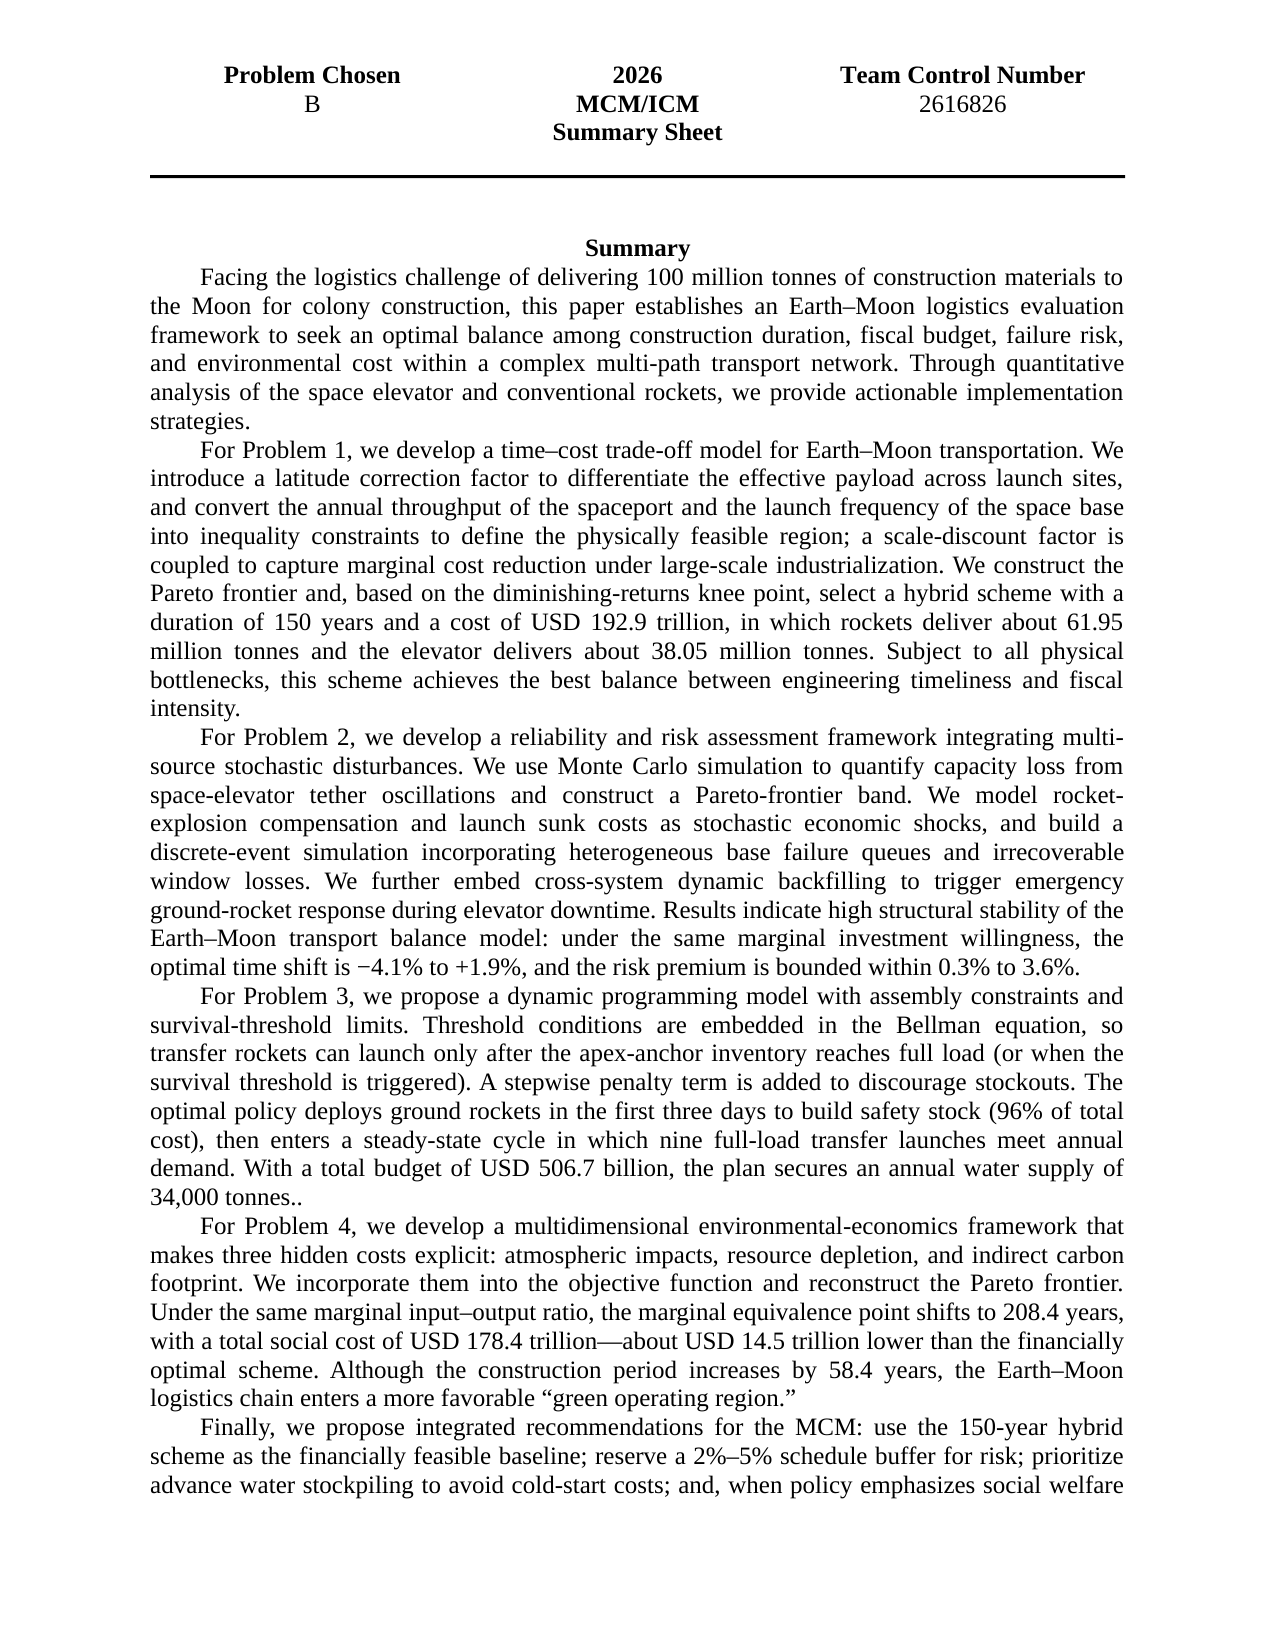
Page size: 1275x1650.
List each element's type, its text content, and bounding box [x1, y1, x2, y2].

text Summary [150, 233, 1125, 262]
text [150, 1412, 1125, 1498]
table_header Problem Chosen B [150, 60, 474, 146]
text For Problem 1, we develop a time–cost trade-off model for Earth–Moon transportation. We introduce a latitude correction factor to differentiate the effective payload across launch sites, and convert the annual throughput of the spaceport and the launch frequency of the space base into inequality constraints to define the physically feasible region; a scale-discount factor is coupled to capture marginal cost reduction under large-scale industrialization. We construct the Pareto frontier and, based on the diminishing-returns knee point, select a hybrid scheme with a duration of 150 years and a cost of USD 192.9 trillion, in which rockets deliver about 61.95 million tonnes and the elevator delivers about 38.05 million tonnes. Subject to all physical bottlenecks, this scheme achieves the best balance between engineering timeliness and fiscal intensity. [150, 435, 1125, 722]
text For Problem 3, we propose a dynamic programming model with assembly constraints and survival-threshold limits. Threshold conditions are embedded in the Bellman equation, so transfer rockets can launch only after the apex-anchor inventory reaches full load (or when the survival threshold is triggered). A stepwise penalty term is added to discourage stockouts. The optimal policy deploys ground rockets in the first three days to build safety stock (96% of total cost), then enters a steady-state cycle in which nine full-load transfer launches meet annual demand. With a total budget of USD 506.7 billion, the plan secures an annual water supply of 34,000 tonnes.. [150, 981, 1125, 1211]
table_header 2026 MCM/ICM Summary Sheet [475, 60, 800, 146]
table_header Team Control Number 2616826 [800, 60, 1125, 146]
text Facing the logistics challenge of delivering 100 million tonnes of construction materials to the Moon for colony construction, this paper establishes an Earth–Moon logistics evaluation framework to seek an optimal balance among construction duration, fiscal budget, failure risk, and environmental cost within a complex multi-path transport network. Through quantitative analysis of the space elevator and conventional rockets, we provide actionable implementation strategies. [150, 262, 1125, 435]
text For Problem 2, we develop a reliability and risk assessment framework integrating multi-source stochastic disturbances. We use Monte Carlo simulation to quantify capacity loss from space-elevator tether oscillations and construct a Pareto-frontier band. We model rocket-explosion compensation and launch sunk costs as stochastic economic shocks, and build a discrete-event simulation incorporating heterogeneous base failure queues and irrecoverable window losses. We further embed cross-system dynamic backfilling to trigger emergency ground-rocket response during elevator downtime. Results indicate high structural stability of the Earth–Moon transport balance model: under the same marginal investment willingness, the optimal time shift is −4.1% to +1.9%, and the risk premium is bounded within 0.3% to 3.6%. [150, 722, 1125, 981]
text For Problem 4, we develop a multidimensional environmental-economics framework that makes three hidden costs explicit: atmospheric impacts, resource depletion, and indirect carbon footprint. We incorporate them into the objective function and reconstruct the Pareto frontier. Under the same marginal input–output ratio, the marginal equivalence point shifts to 208.4 years, with a total social cost of USD 178.4 trillion—about USD 14.5 trillion lower than the financially optimal scheme. Although the construction period increases by 58.4 years, the Earth–Moon logistics chain enters a more favorable “green operating region.” [150, 1211, 1125, 1412]
